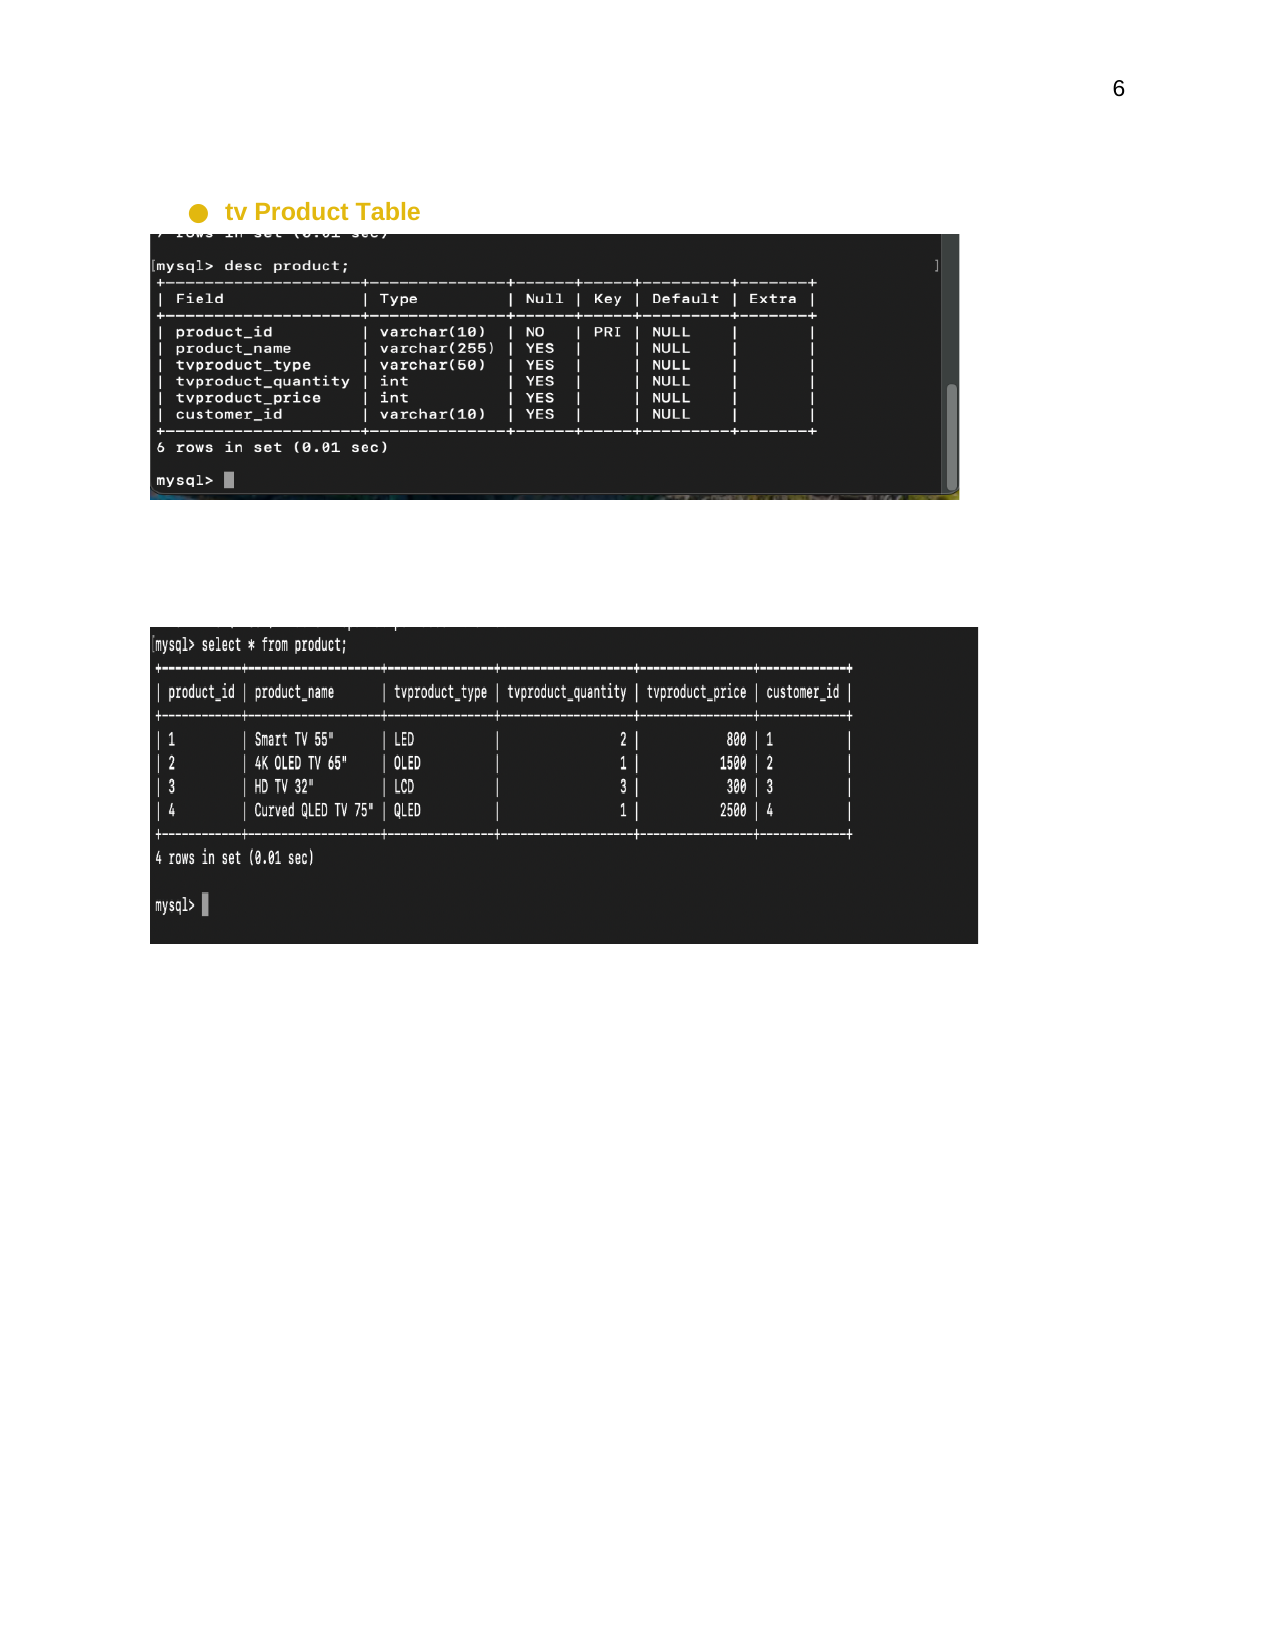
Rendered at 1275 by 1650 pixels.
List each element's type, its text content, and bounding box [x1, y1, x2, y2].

picture [150, 234, 960, 500]
picture [150, 627, 979, 944]
subtitle tv Product Table [187, 183, 1125, 234]
